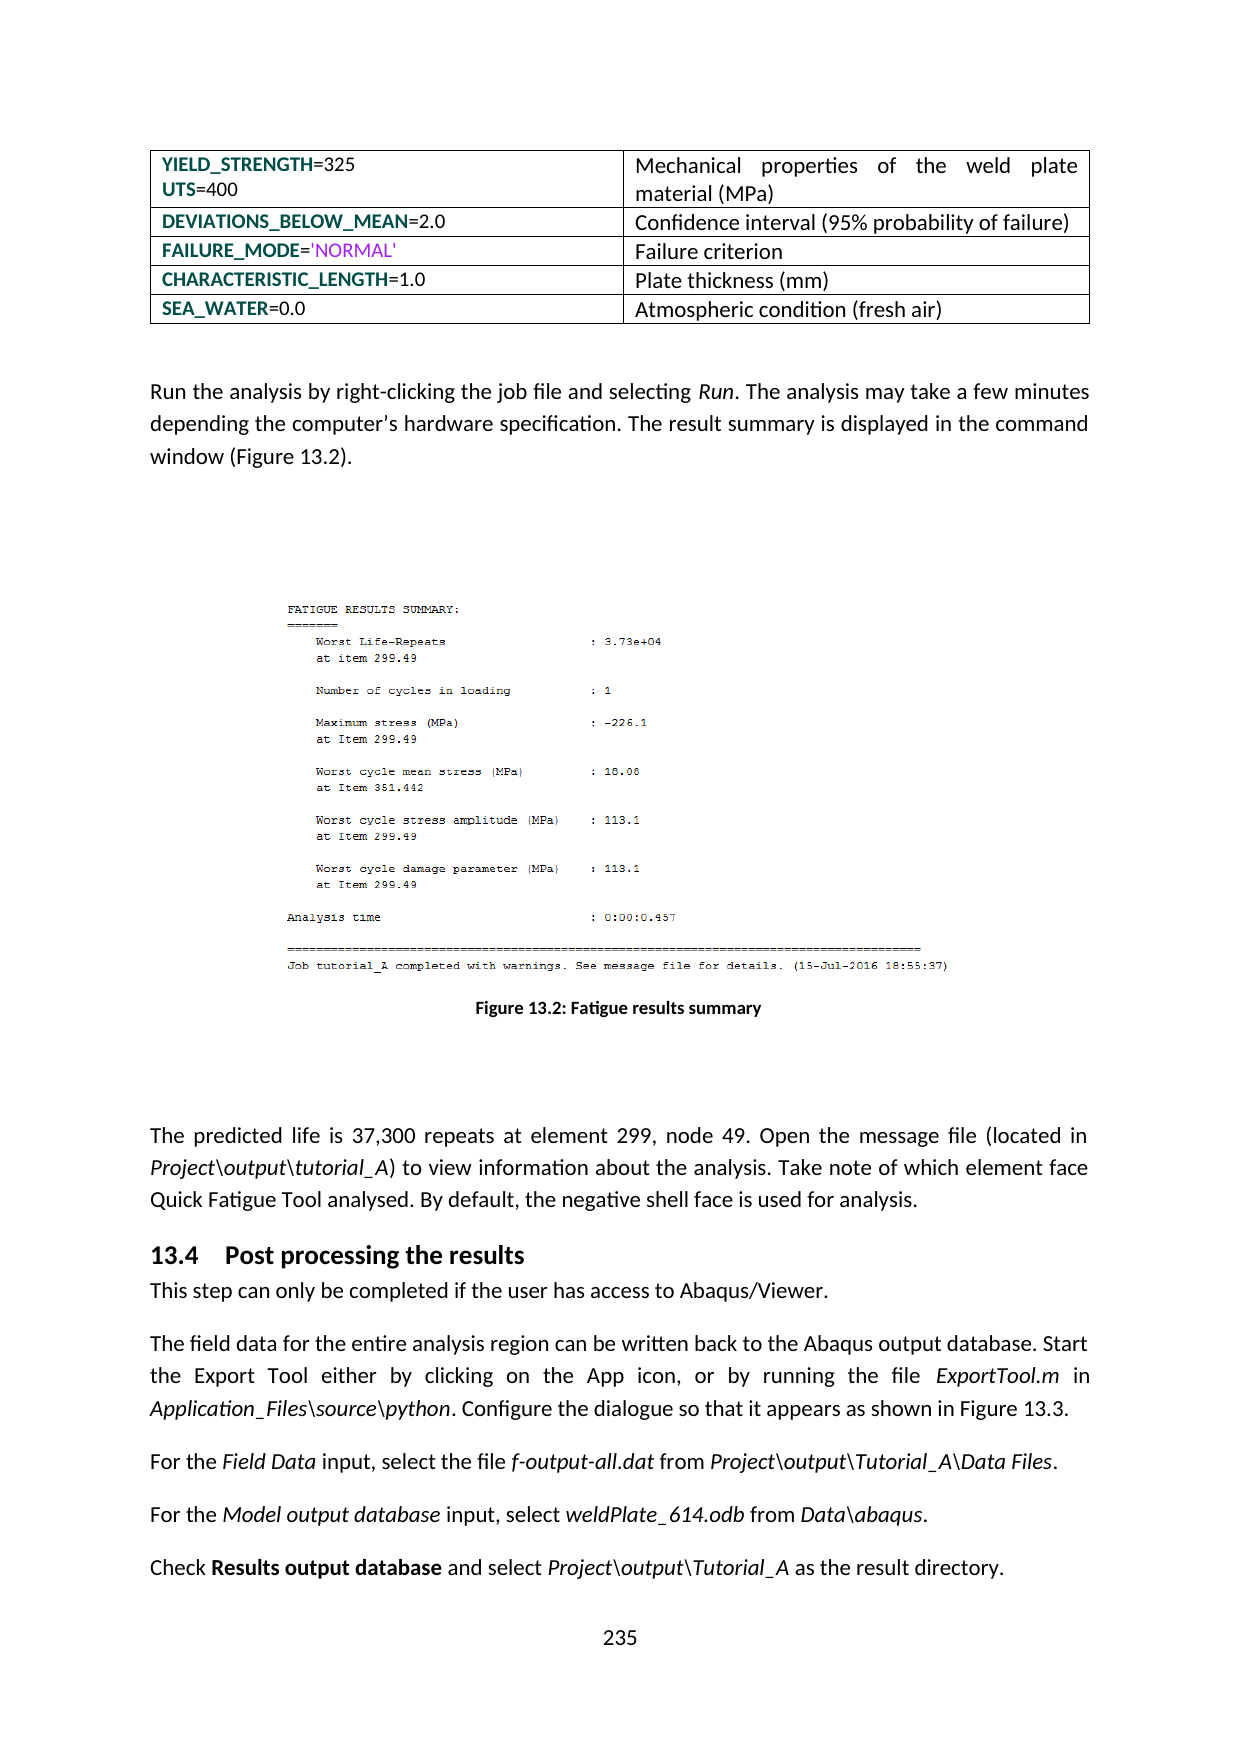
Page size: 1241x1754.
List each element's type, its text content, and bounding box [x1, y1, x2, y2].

text The field data for the entire analysis region can be written back to the Abaqus output database. Start the Export Tool either by clicking on the App icon, or by running the file ExportTool.m in Application_Files\source\python. Configure the dialogue so that it appears as shown in Figure 13.3. [150, 1329, 1090, 1422]
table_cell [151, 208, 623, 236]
text Check Results output database and select Project\output\Tutorial_A as the result directory. [150, 1553, 1090, 1581]
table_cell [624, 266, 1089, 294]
subtitle 13.4 Post processing the results [150, 1238, 1090, 1272]
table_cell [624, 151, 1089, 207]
text This step can only be completed if the user has access to Abaqus/Viewer. [150, 1276, 1090, 1304]
text For the Model output database input, select weldPlate_614.odb from Data\abaqus. [150, 1500, 1090, 1528]
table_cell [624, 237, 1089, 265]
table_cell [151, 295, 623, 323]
text The predicted life is 37,300 repeats at element 299, node 49. Open the message file (located in Project\output\tutorial_A) to view information about the analysis. Take note of which element face Quick Fatigue Tool analysed. By default, the negative shell face is used for analysis. [150, 1121, 1090, 1213]
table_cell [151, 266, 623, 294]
text For the Field Data input, select the file f-output-all.dat from Project\output\Tutorial_A\Data Files. [150, 1447, 1090, 1475]
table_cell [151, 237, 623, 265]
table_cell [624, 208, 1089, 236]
text Run the analysis by right-clicking the job file and selecting Run. The analysis may take a few minutes depending the computer’s hardware specification. The result summary is displayed in the command window (Figure 13.2). [150, 377, 1090, 470]
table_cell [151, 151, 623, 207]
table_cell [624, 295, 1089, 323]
picture [286, 600, 953, 978]
